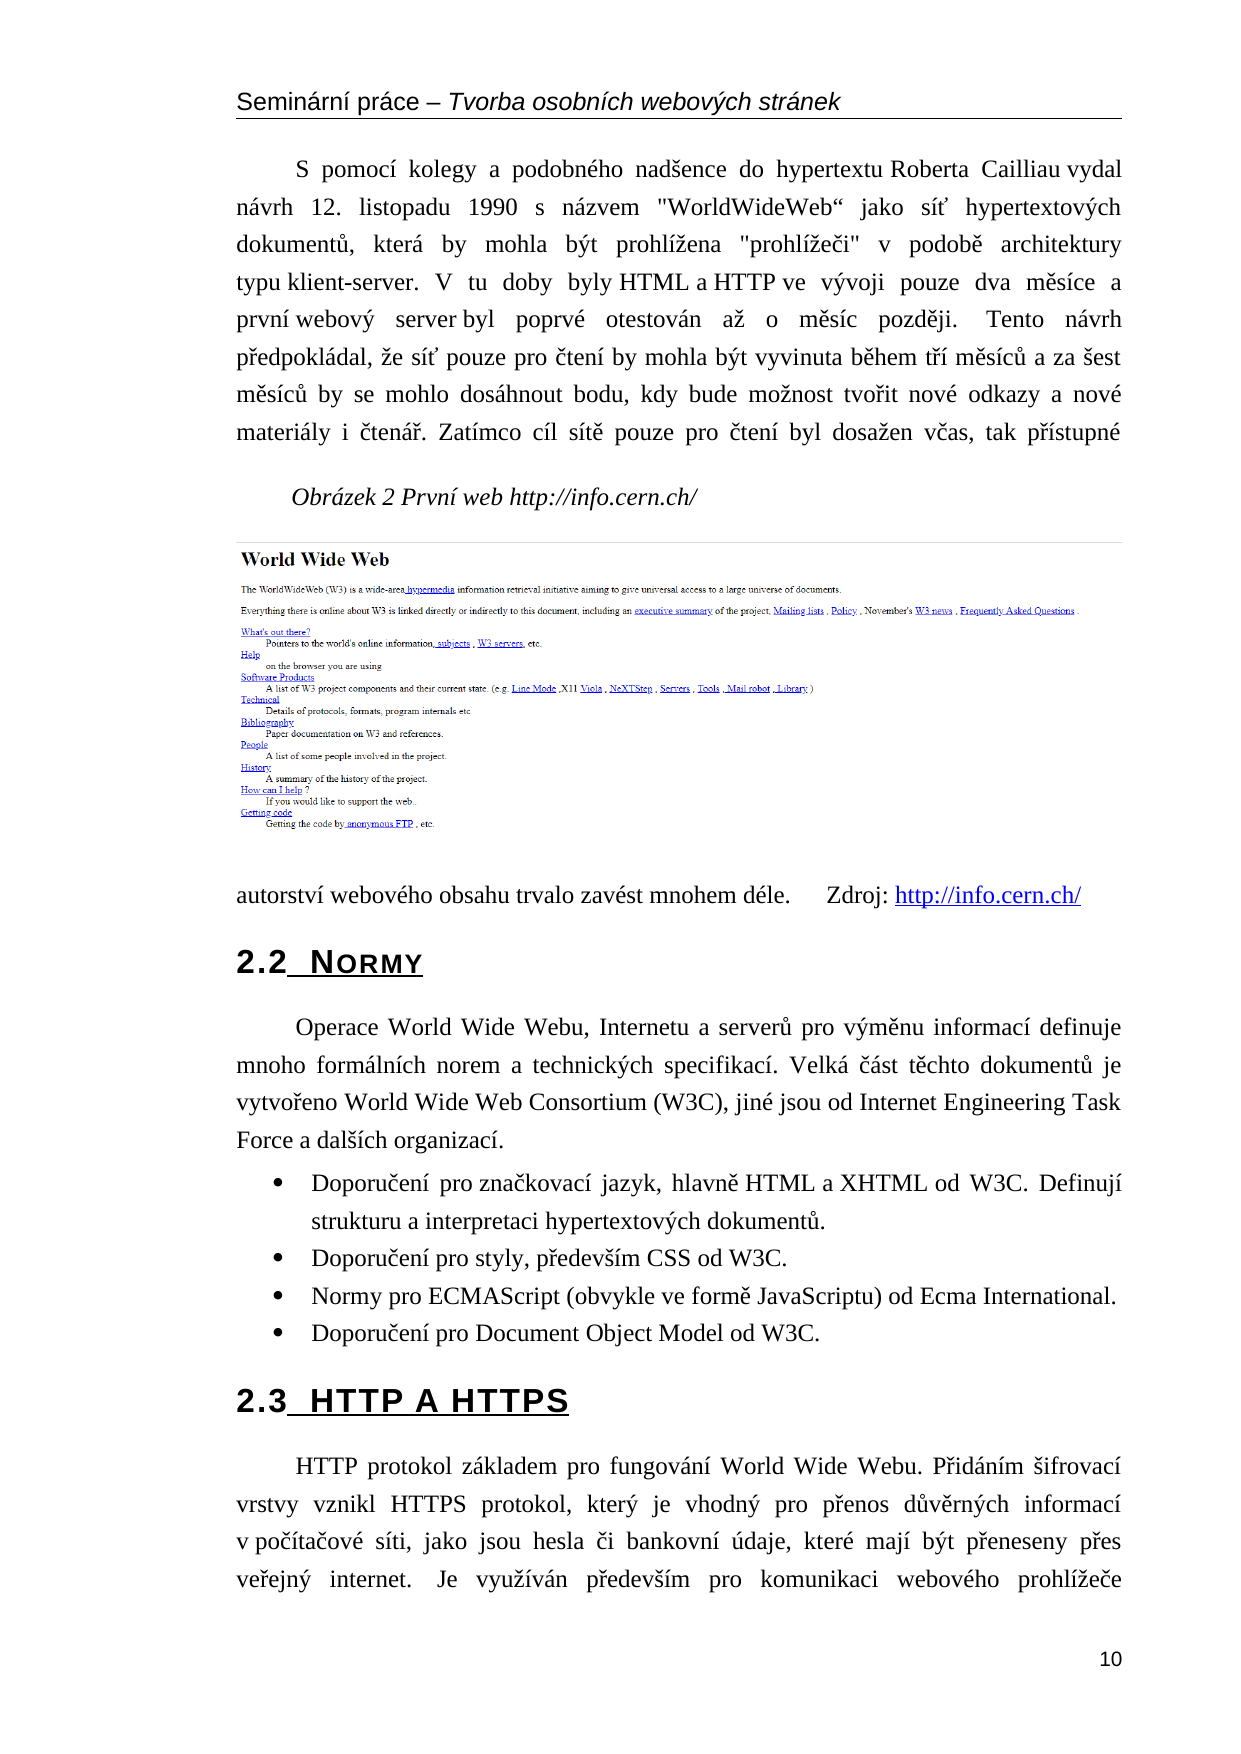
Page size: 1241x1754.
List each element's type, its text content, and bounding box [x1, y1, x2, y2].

text Operace World Wide Webu, Internetu a serverů pro výměnu informací definuje mnoho formálních norem a technických specifikací. Velká část těchto dokumentů je vytvořeno World Wide Web Consortium (W3C), jiné jsou od Internet Engineering Task Force a dalších organizací. [236, 1006, 1122, 1156]
list Doporučení pro Document Object Model od W3C. [274, 1312, 1122, 1349]
list Normy pro ECMAScript (obvykle ve formě JavaScriptu) od Ecma International. [274, 1274, 1122, 1312]
picture [236, 541, 1123, 873]
subtitle HTTP A HTTPS [236, 1381, 1122, 1419]
text S pomocí kolegy a podobného nadšence do hypertextu Roberta Cailliau vydal návrh 12. listopadu 1990 s názvem "WorldWideWeb“ jako síť hypertextových dokumentů, která by mohla být prohlížena "prohlížeči" v podobě architektury typu klient-server. V tu doby byly HTML a HTTP ve vývoji pouze dva měsíce a první webový server byl poprvé otestován až o měsíc později. Tento návrh předpokládal, že síť pouze pro čtení by mohla být vyvinuta během tří měsíců a za šest měsíců by se mohlo dosáhnout bodu, kdy bude možnost tvořit nové odkazy a nové materiály i čtenář. Zatímco cíl sítě pouze pro čtení byl dosažen včas, tak přístupné autorství webového obsahu trvalo zavést mnohem déle. Zdroj: http://info.cern.ch/ [236, 148, 1122, 541]
list Doporučení pro styly, především CSS od W3C. [274, 1237, 1122, 1274]
subtitle Normy [236, 942, 1122, 980]
list Doporučení pro značkovací jazyk, hlavně HTML a XHTML od W3C. Definují strukturu a interpretaci hypertextových dokumentů. [274, 1162, 1122, 1237]
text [236, 1555, 1122, 1594]
